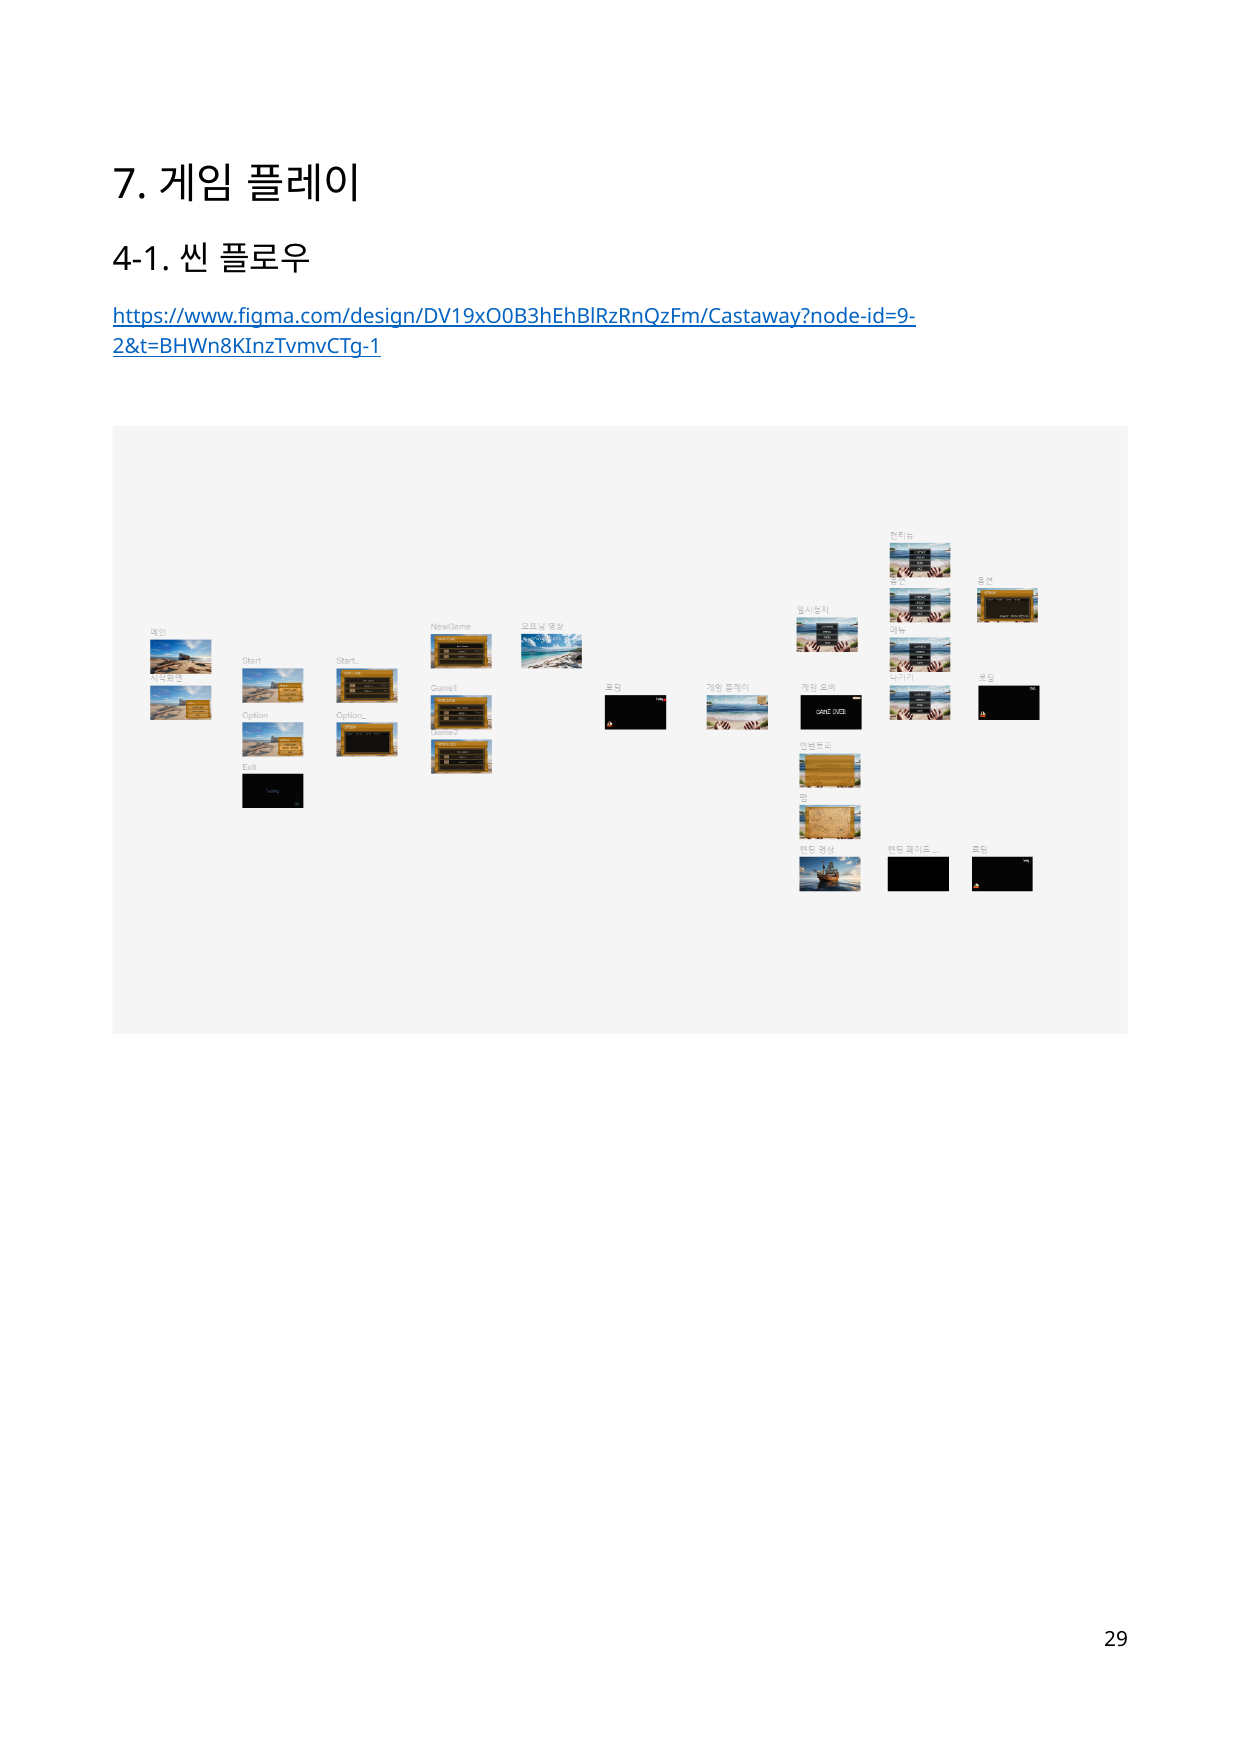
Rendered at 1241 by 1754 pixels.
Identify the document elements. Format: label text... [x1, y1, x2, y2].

picture [112, 426, 1128, 1034]
text https://www.figma.com/design/DV19xO0B3hEhBlRzRnQzFm/Castaway?node-id=9-2&t=BHWn8KInzTvmvCTg-1 [112, 301, 1128, 360]
subtitle 7. 게임 플레이 [112, 150, 1128, 211]
subtitle 4-1. 씬 플로우 [112, 232, 1128, 280]
